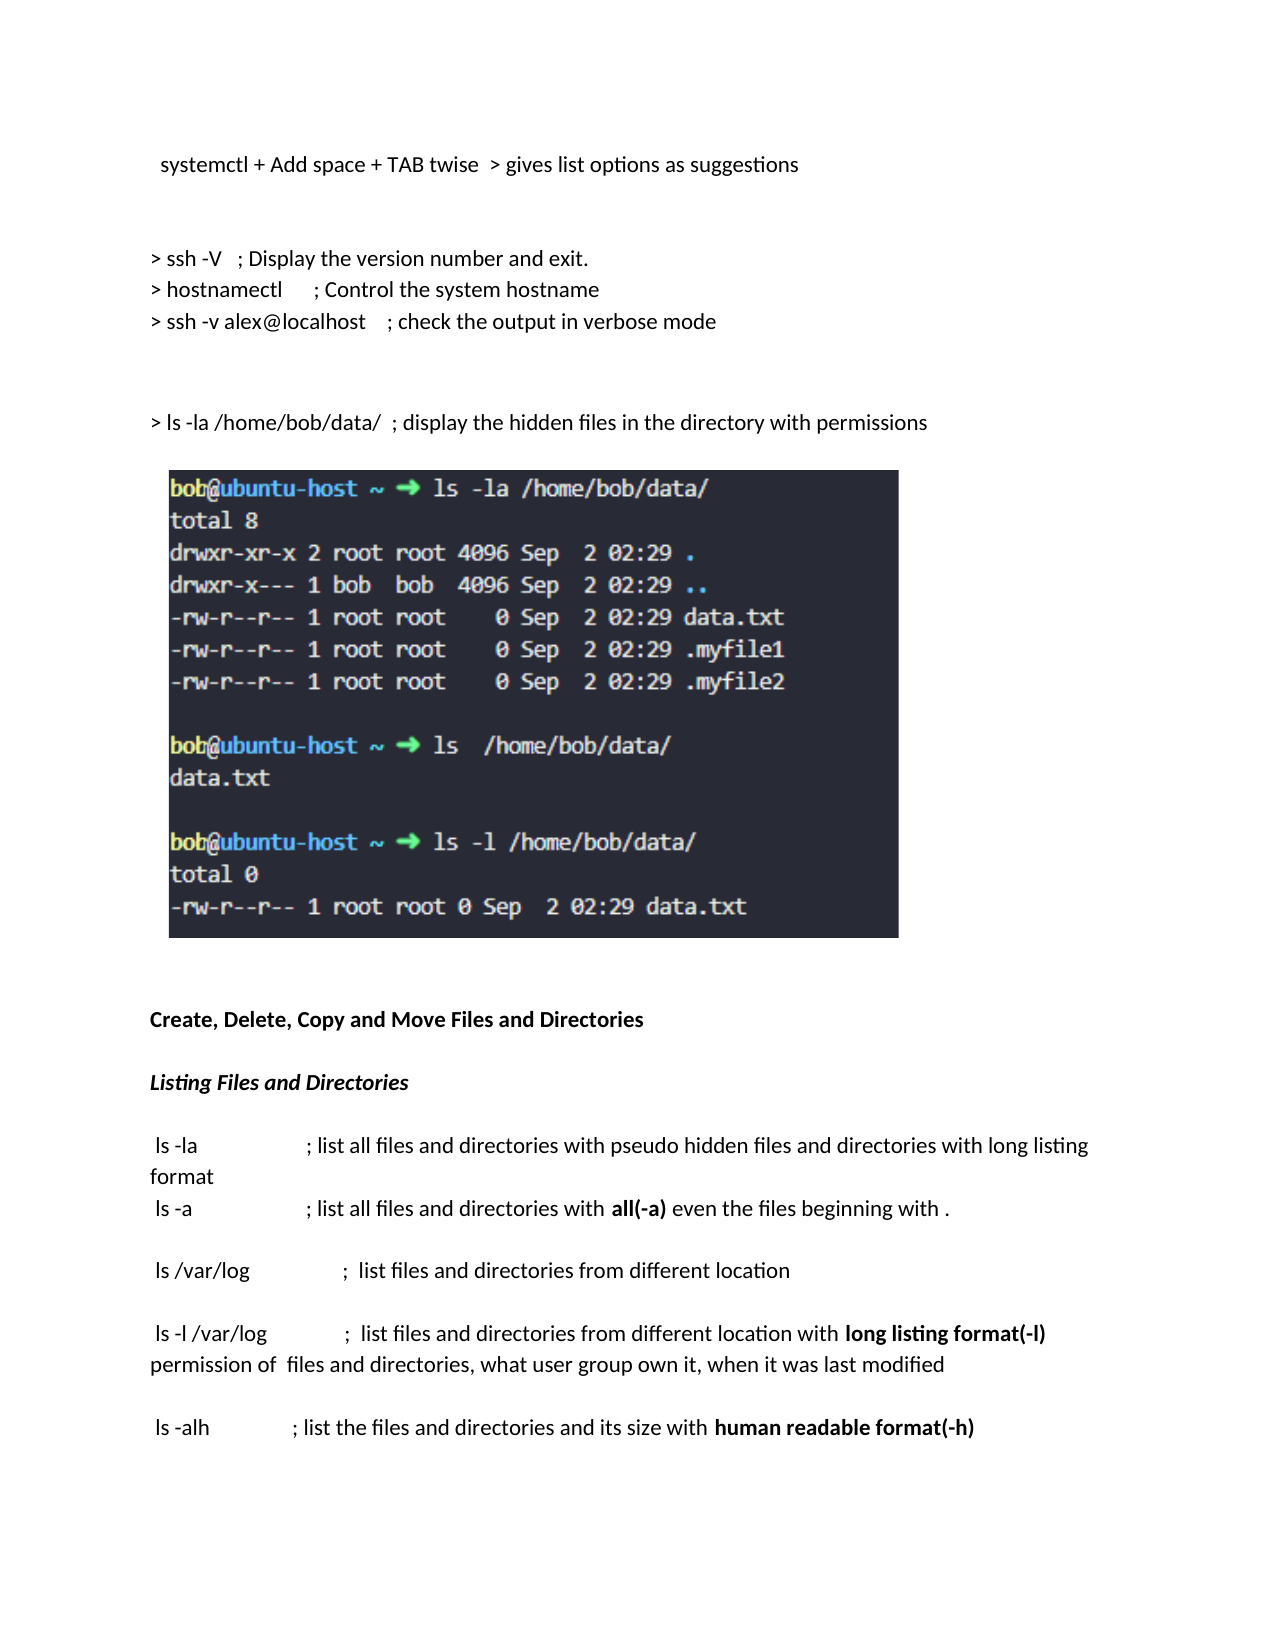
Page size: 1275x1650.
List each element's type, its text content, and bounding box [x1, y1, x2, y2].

text > ls -la /home/bob/data/ ; display the hidden files in the directory with permissions [150, 408, 1125, 436]
text ls -a ; list all files and directories with all(-a) even the files beginning with . [150, 1194, 1125, 1222]
text > ssh -V ; Display the version number and exit. [150, 244, 1125, 272]
text Listing Files and Directories [150, 1068, 1125, 1096]
text ls /var/log ; list files and directories from different location [150, 1256, 1125, 1284]
text > hostnamectl ; Control the system hostname [150, 275, 1125, 303]
text > ssh -v alex@localhost ; check the output in verbose mode [150, 307, 1125, 335]
text ls -la ; list all files and directories with pseudo hidden files and directories with long listing format [150, 1131, 1125, 1190]
text systemctl + Add space + TAB twise > gives list options as suggestions [150, 150, 1125, 178]
text ls -l /var/log ; list files and directories from different location with long listing format(-l) permission of files and directories, what user group own it, when it was last modified [150, 1319, 1125, 1378]
text Create, Delete, Copy and Move Files and Directories [150, 1006, 1125, 1034]
text ls -alh ; list the files and directories and its size with human readable format(-h) [150, 1413, 1125, 1441]
